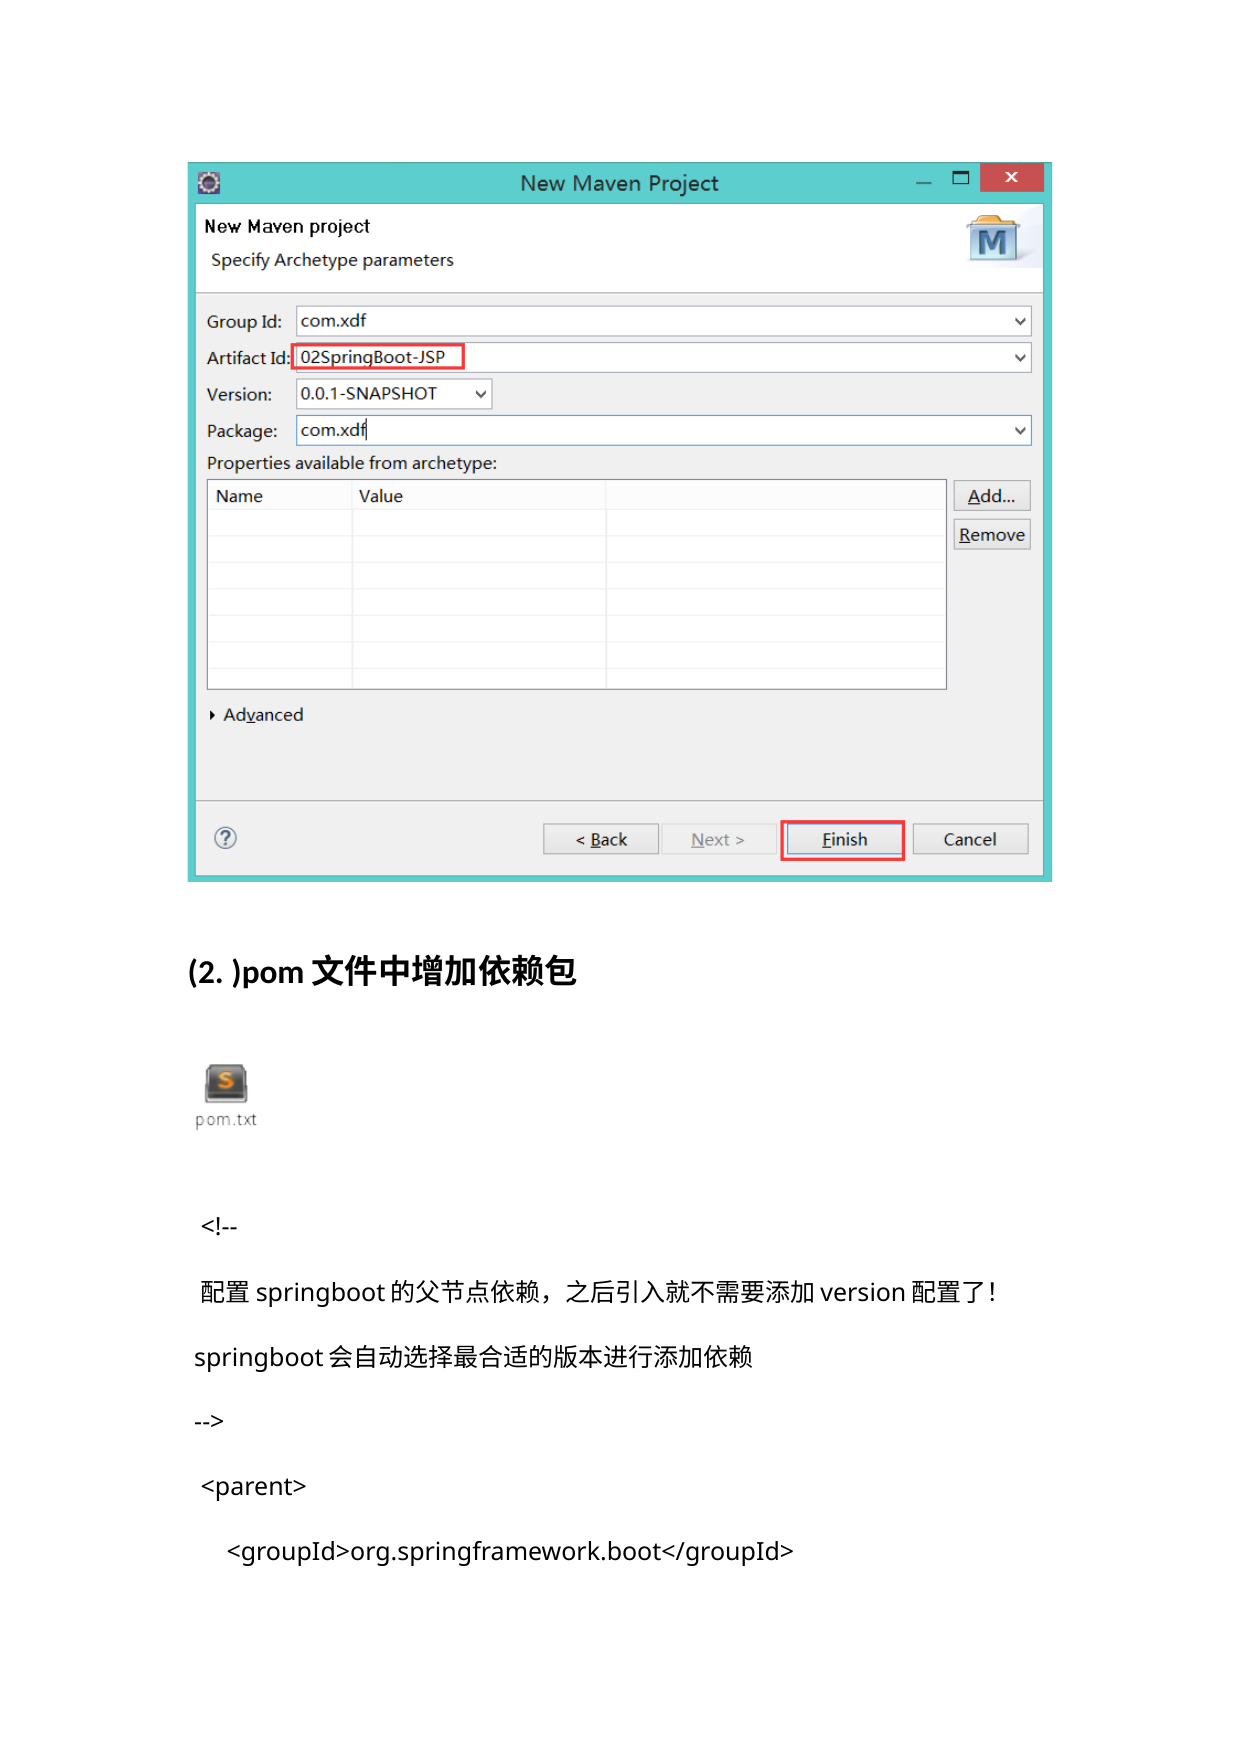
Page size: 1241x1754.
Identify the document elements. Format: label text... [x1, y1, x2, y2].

list <parent> [187, 1453, 1053, 1518]
list --> [187, 1388, 1053, 1453]
list 配置springboot的父节点依赖，之后引入就不需要添加version配置了！ [187, 1258, 1053, 1323]
picture [187, 162, 1053, 882]
list springboot会自动选择最合适的版本进行添加依赖 [187, 1323, 1053, 1388]
list <!-- [187, 1193, 1053, 1258]
list <groupId>org.springframework.boot</groupId> [187, 1518, 1053, 1583]
subtitle )pom文件中增加依赖包 [187, 937, 1053, 1002]
